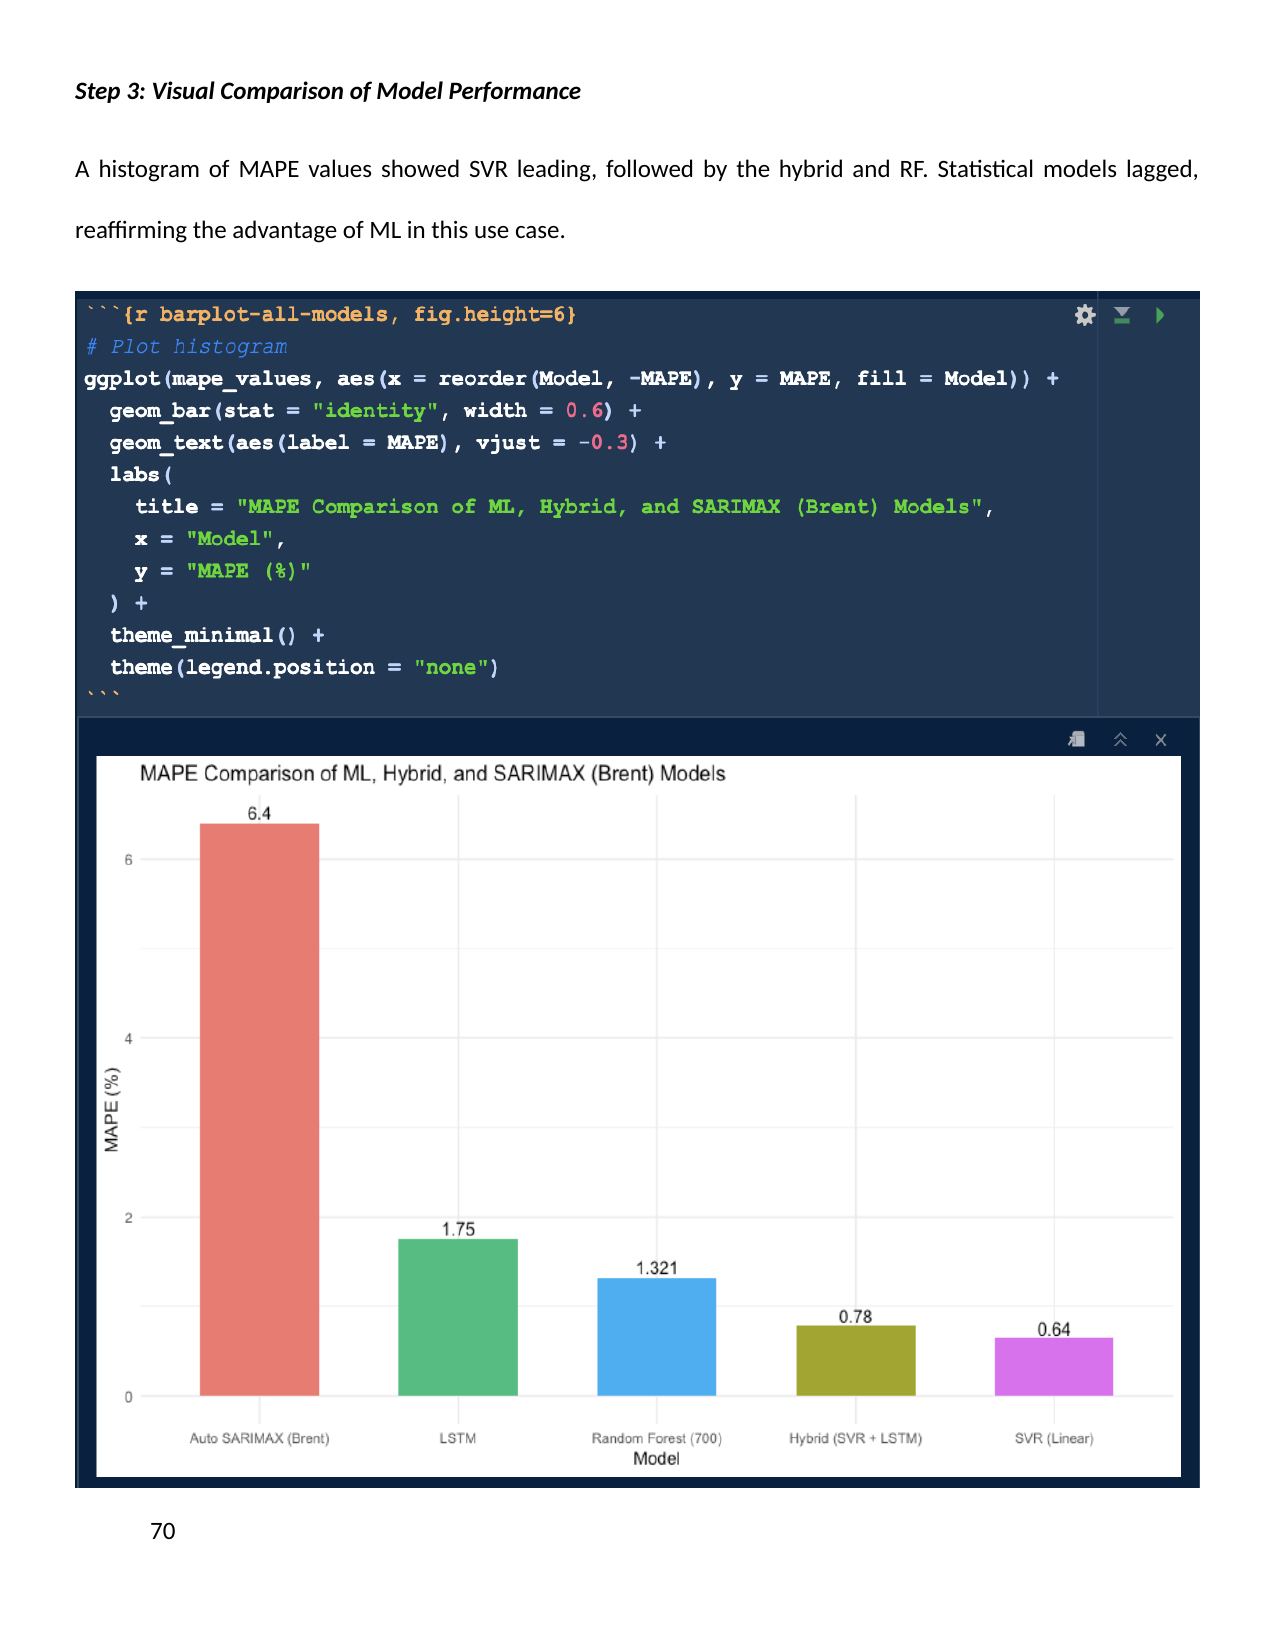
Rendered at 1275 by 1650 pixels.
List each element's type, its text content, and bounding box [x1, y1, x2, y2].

text A histogram of MAPE values showed SVR leading, followed by the hybrid and RF. Statistical models lagged, reaffirming the advantage of ML in this use case. [75, 153, 1200, 244]
text Step 3: Visual Comparison of Model Performance [75, 75, 1200, 106]
picture [75, 291, 1200, 1488]
